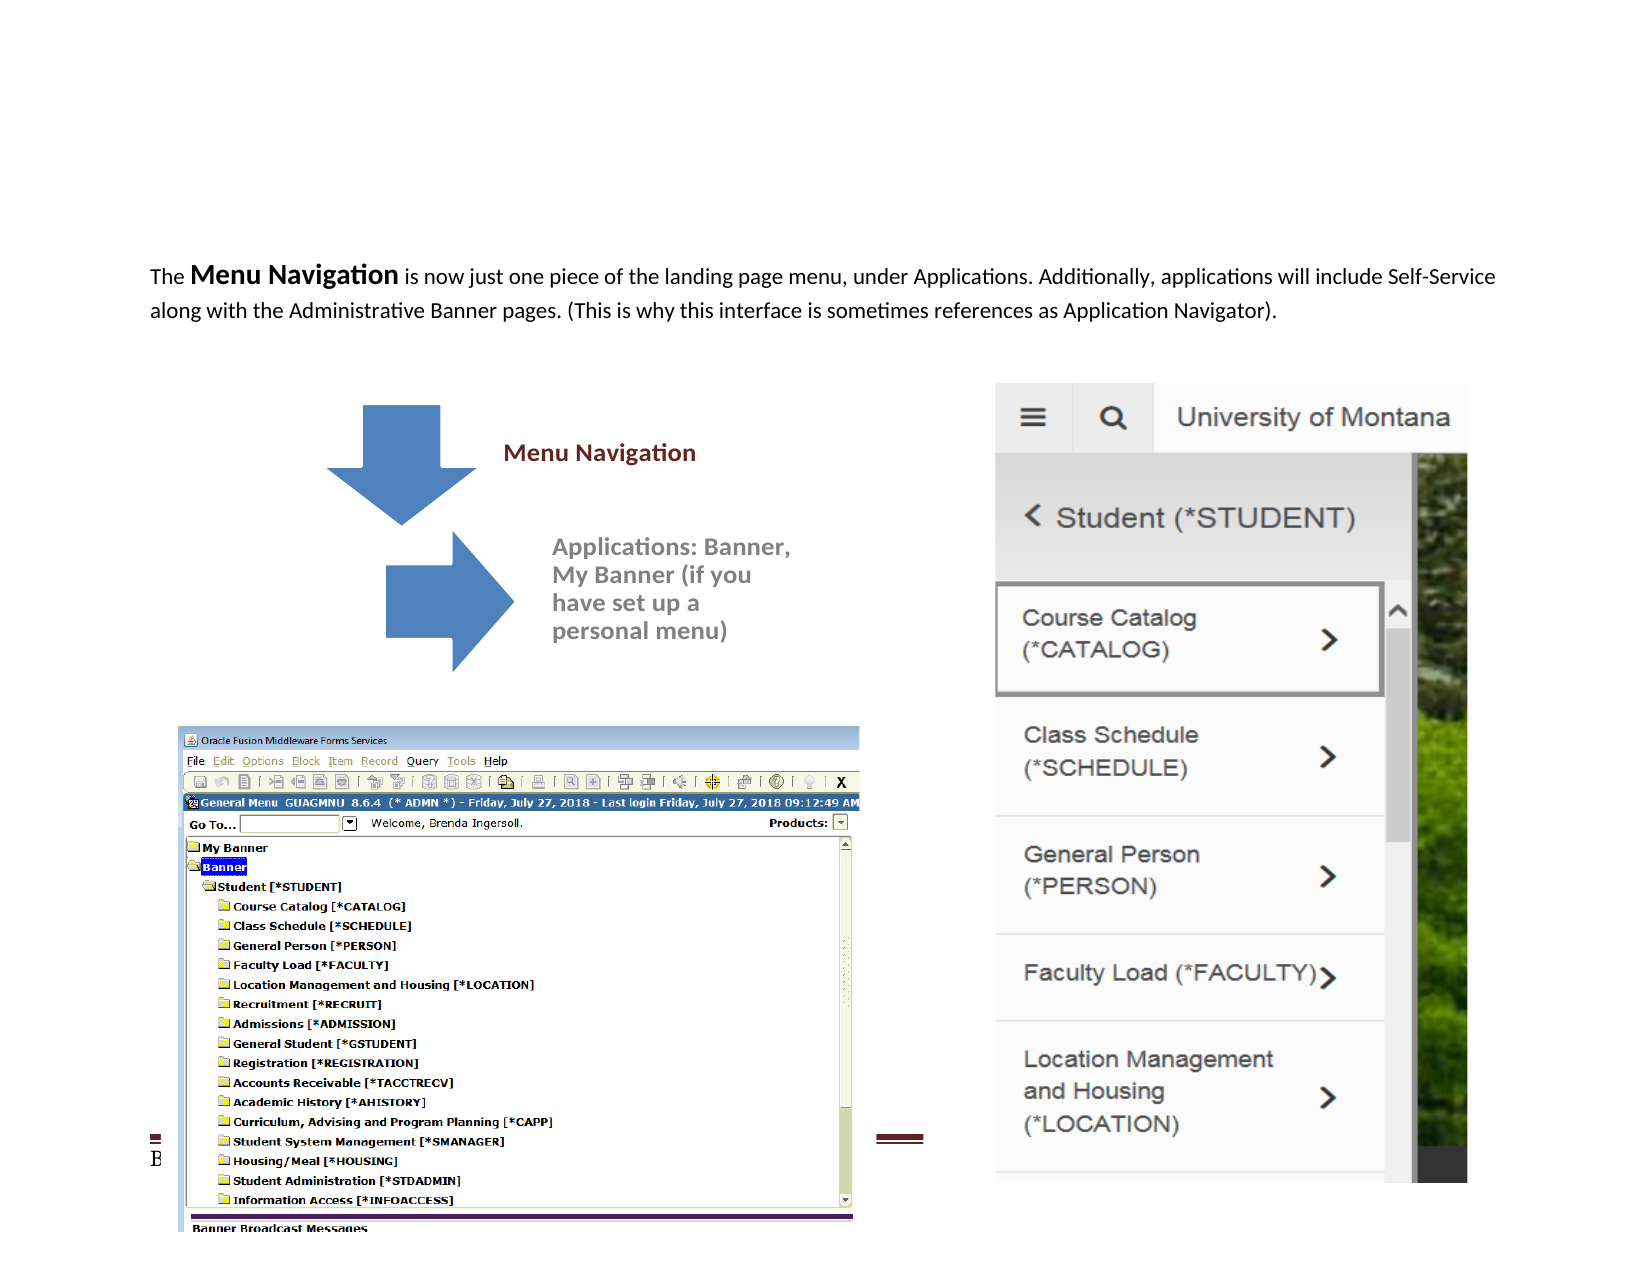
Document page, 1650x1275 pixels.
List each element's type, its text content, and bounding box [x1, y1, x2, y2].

picture [995, 383, 1468, 1183]
picture [178, 726, 860, 1232]
text The Menu Navigation is now just one piece of the landing page menu, under Applications. Additionally, applications will include Self-Service along with the Administrative Banner pages. (This is why this interface is sometimes references as Application Navigator). [150, 256, 1500, 324]
